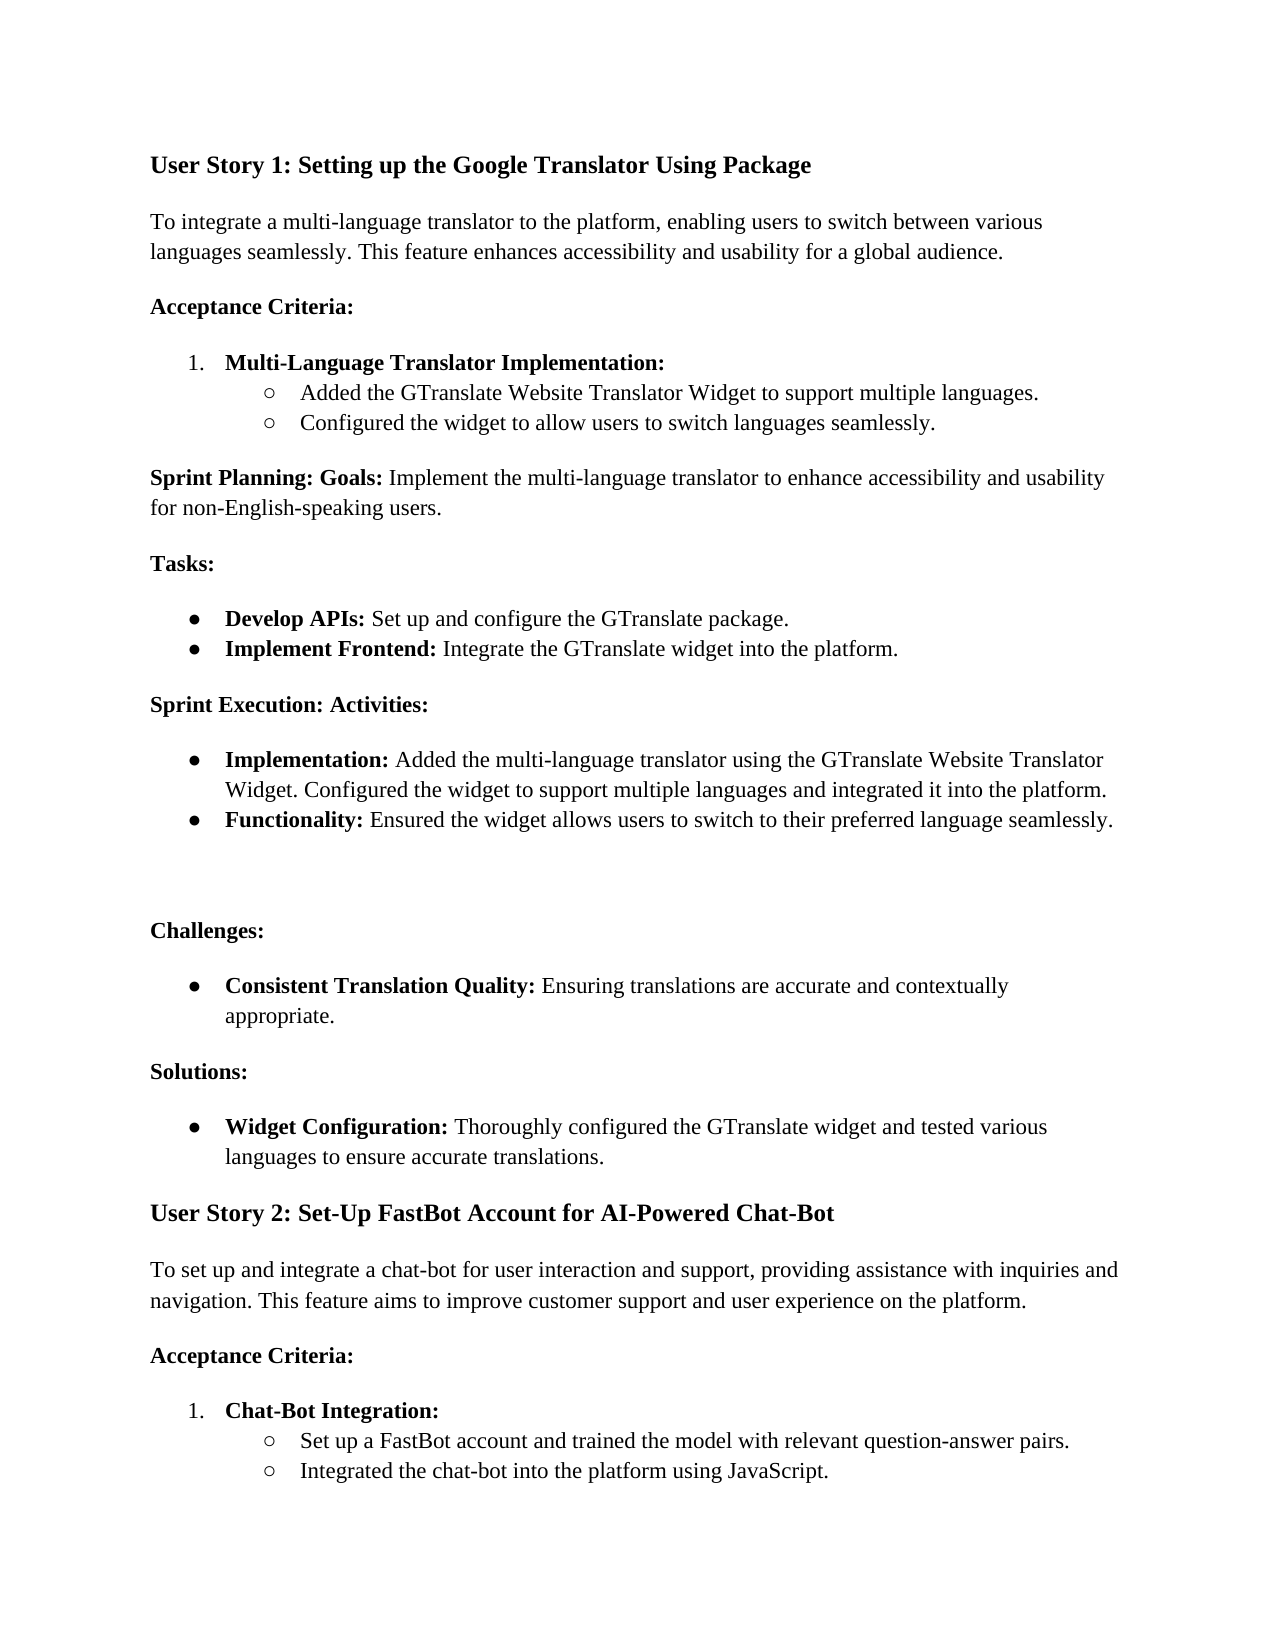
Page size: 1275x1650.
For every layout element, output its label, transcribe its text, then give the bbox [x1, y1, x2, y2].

subtitle User Story 2: Set-Up FastBot Account for AI-Powered Chat-Bot [150, 1198, 1125, 1227]
subtitle Solutions: [150, 1058, 1125, 1084]
subtitle Multi-Language Translator Implementation: [187, 349, 1125, 375]
subtitle Acceptance Criteria: [150, 1342, 1125, 1368]
subtitle Configured the widget to allow users to switch languages seamlessly. [262, 409, 1125, 435]
subtitle Challenges: [150, 917, 1125, 943]
subtitle To set up and integrate a chat-bot for user interaction and support, providing assistance with inquiries and navigation. This feature aims to improve customer support and user experience on the platform. [150, 1257, 1125, 1313]
subtitle Set up a FastBot account and trained the model with relevant question-answer pairs. [262, 1427, 1125, 1454]
subtitle Widget Configuration: Thoroughly configured the GTranslate widget and tested various languages to ensure accurate translations. [187, 1113, 1125, 1170]
subtitle Chat-Bot Integration: [187, 1397, 1125, 1423]
subtitle Tasks: [150, 550, 1125, 576]
subtitle Integrated the chat-bot into the platform using JavaScript. [262, 1458, 1125, 1484]
subtitle Consistent Translation Quality: Ensuring translations are accurate and contextually appropriate. [187, 972, 1125, 1029]
subtitle User Story 1: Setting up the Google Translator Using Package [150, 150, 1125, 179]
subtitle Implementation: Added the multi-language translator using the GTranslate Website Translator Widget. Configured the widget to support multiple languages and integrated it into the platform. [187, 746, 1125, 803]
subtitle Functionality: Ensured the widget allows users to switch to their preferred language seamlessly. [187, 806, 1125, 833]
subtitle Sprint Planning: Goals: Implement the multi-language translator to enhance accessibility and usability for non-English-speaking users. [150, 464, 1125, 521]
subtitle Sprint Execution: Activities: [150, 691, 1125, 717]
subtitle Acceptance Criteria: [150, 293, 1125, 320]
subtitle Develop APIs: Set up and configure the GTranslate package. [187, 605, 1125, 631]
subtitle Implement Frontend: Integrate the GTranslate widget into the platform. [187, 635, 1125, 662]
subtitle Added the GTranslate Website Translator Widget to support multiple languages. [262, 379, 1125, 405]
subtitle To integrate a multi-language translator to the platform, enabling users to switch between various languages seamlessly. This feature enhances accessibility and usability for a global audience. [150, 208, 1125, 264]
